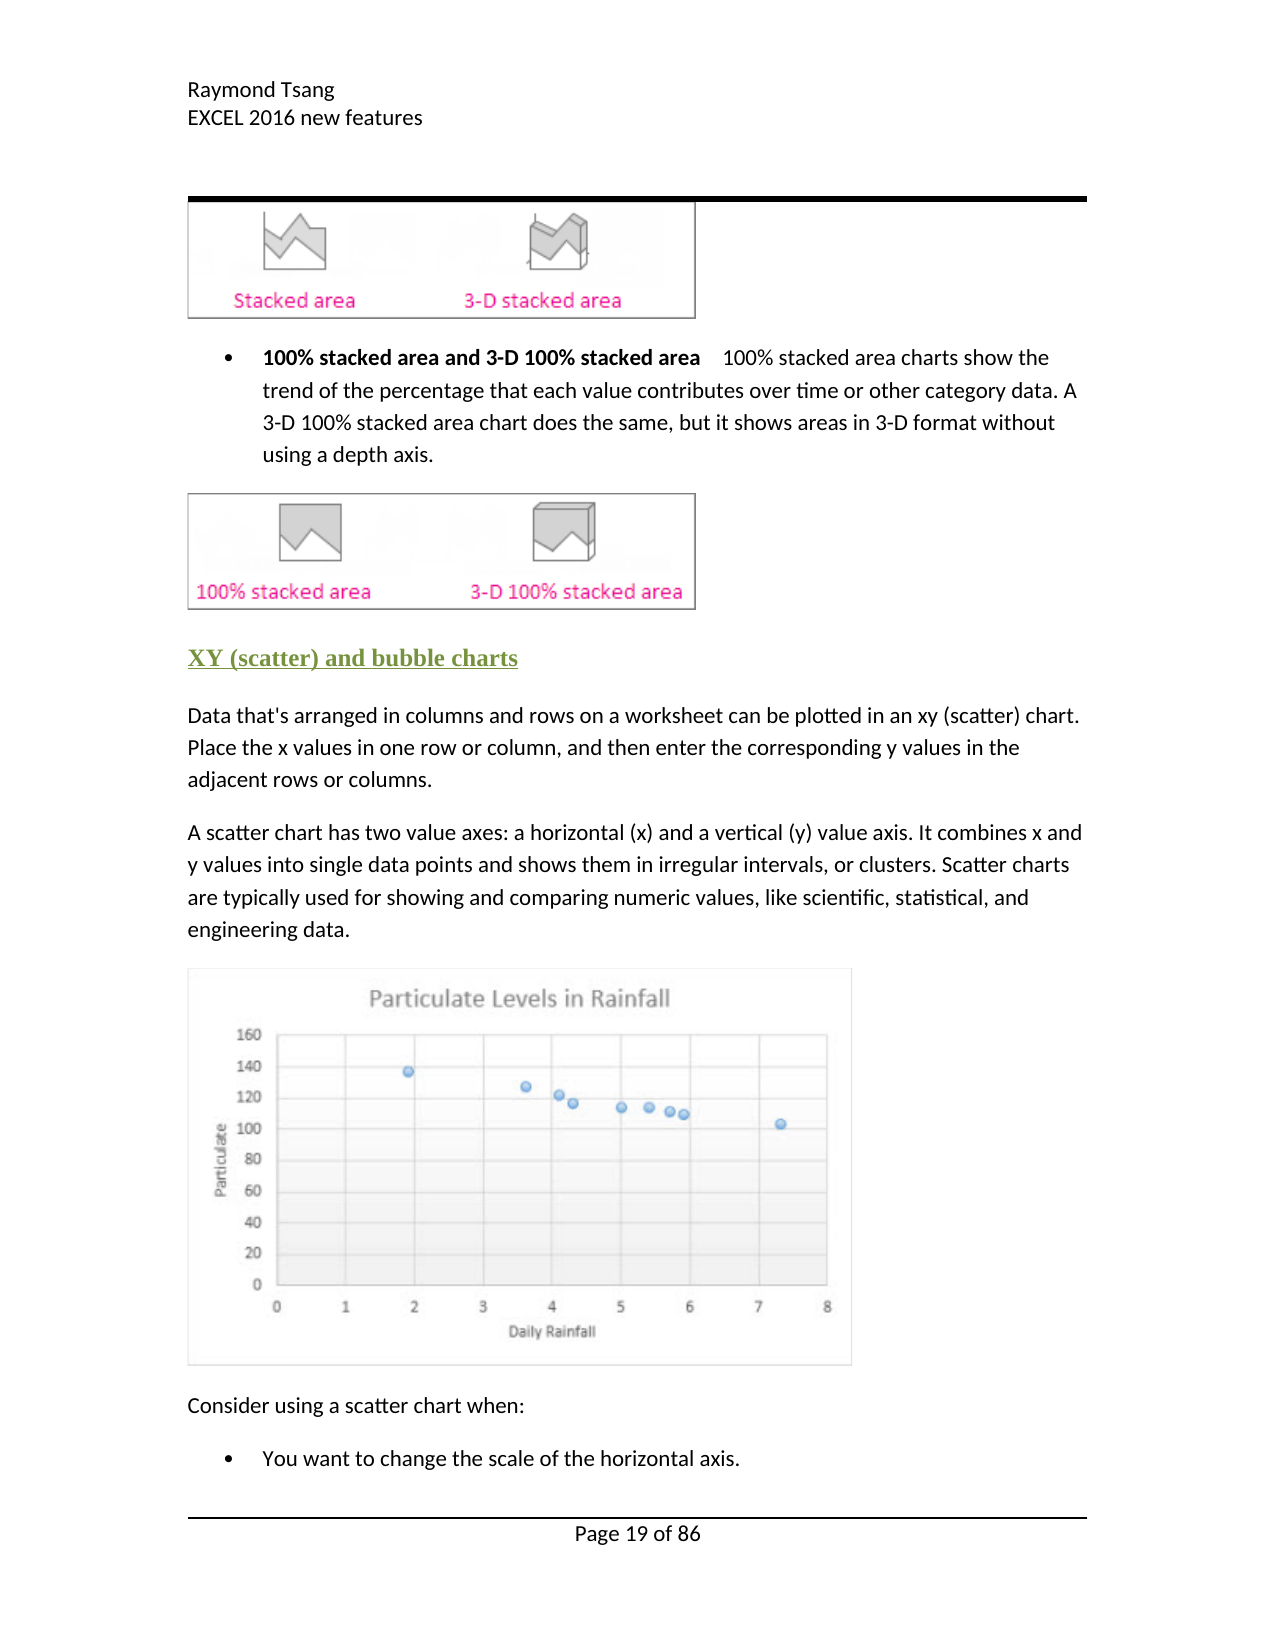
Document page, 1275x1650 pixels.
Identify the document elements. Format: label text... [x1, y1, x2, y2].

list You want to change the scale of the horizontal axis. [225, 1444, 1087, 1472]
text A scatter chart has two value axes: a horizontal (x) and a vertical (y) value axis. It combines x and y values into single data points and shows them in irregular intervals, or clusters. Scatter charts are typically used for showing and comparing numeric values, like scientific, statistical, and engineering data. [187, 818, 1087, 943]
picture [187, 201, 696, 319]
picture [187, 493, 696, 610]
text Consider using a scatter chart when: [187, 1391, 1087, 1419]
list 100% stacked area and 3-D 100% stacked area 100% stacked area charts show the trend of the percentage that each value contributes over time or other category data. A 3-D 100% stacked area chart does the same, but it shows areas in 3-D format without using a depth axis. [225, 343, 1087, 468]
picture [187, 968, 853, 1366]
subtitle XY (scatter) and bubble charts [187, 643, 1087, 672]
text Data that's arranged in columns and rows on a worksheet can be plotted in an xy (scatter) chart. Place the x values in one row or column, and then enter the corresponding y values in the adjacent rows or columns. [187, 701, 1087, 793]
